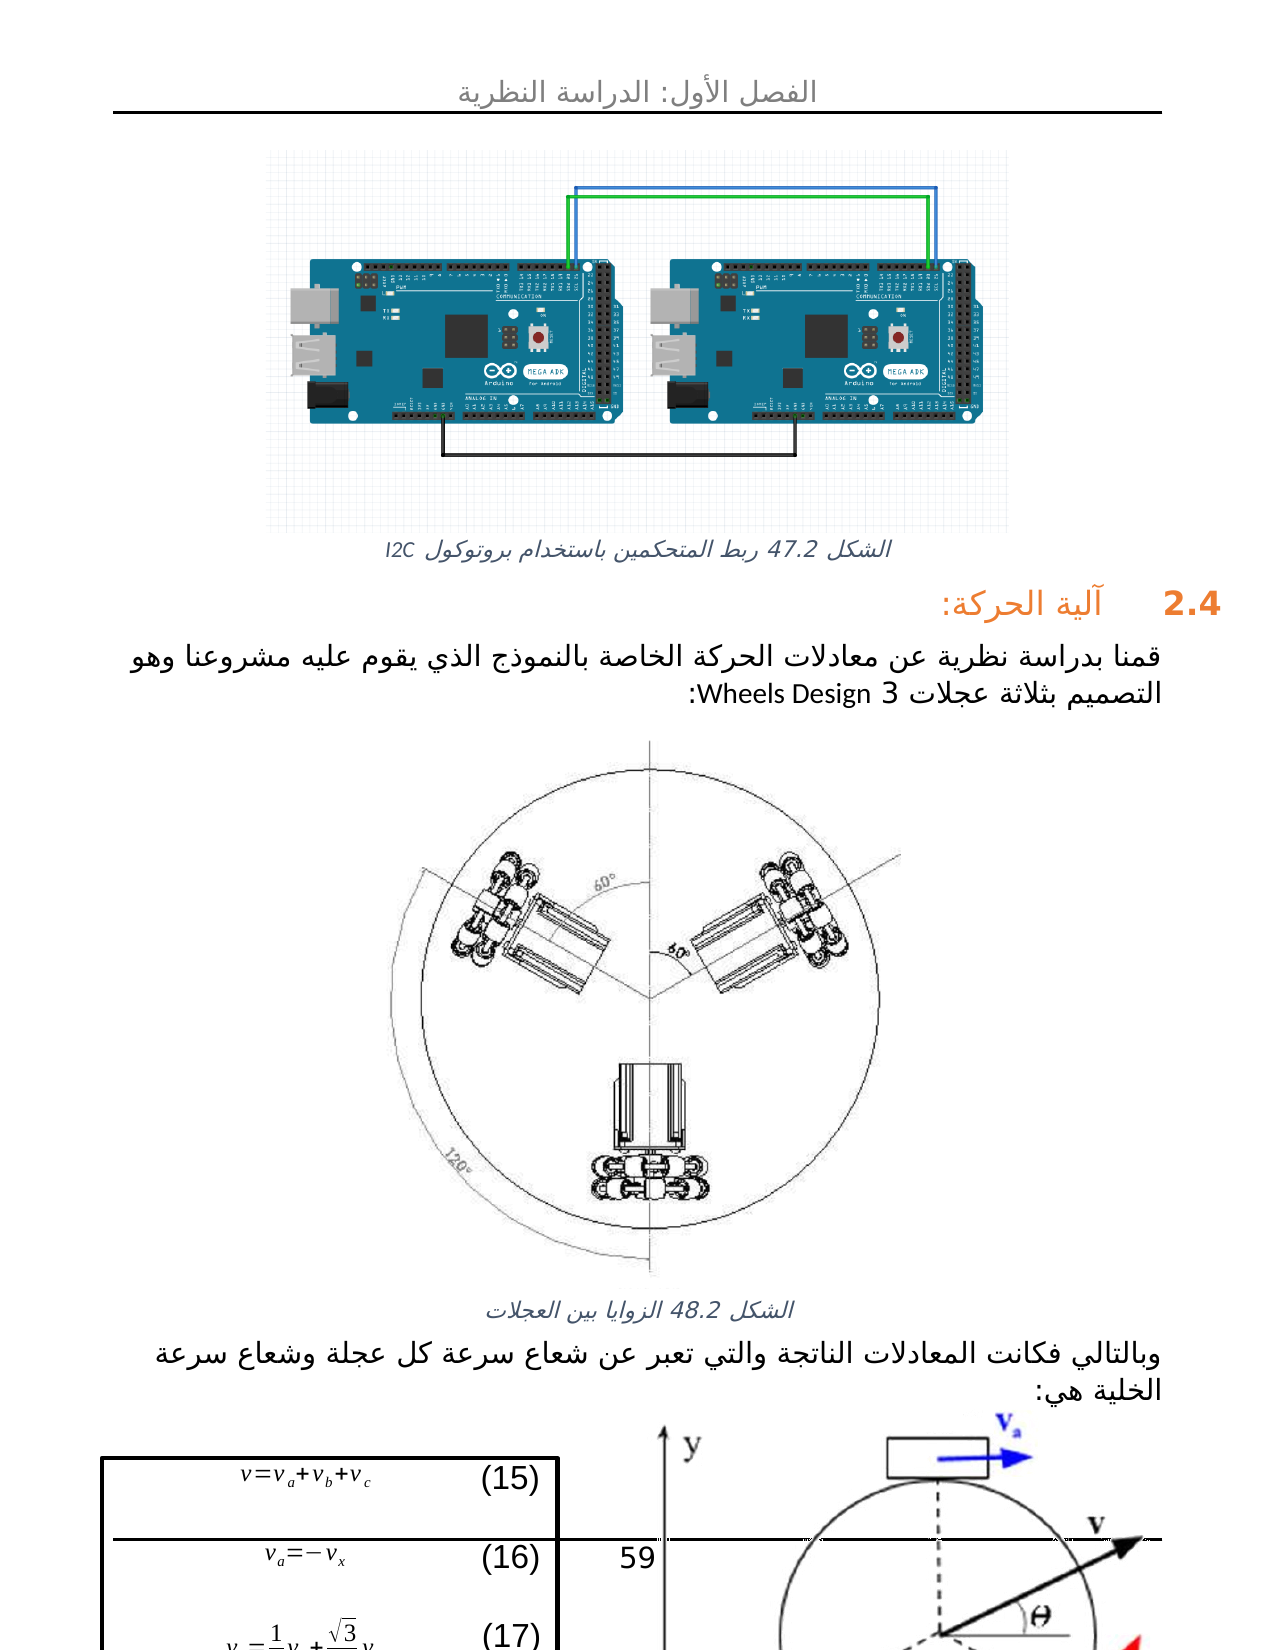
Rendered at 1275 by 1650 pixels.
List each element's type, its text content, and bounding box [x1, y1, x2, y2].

picture [369, 727, 906, 1289]
text قمنا بدراسة نظرية عن معادلات الحركة الخاصة بالنموذج الذي يقوم عليه مشروعنا وهو التصميم بثلاثة عجلات 3 Wheels Design: [112, 639, 1162, 711]
picture [265, 150, 1009, 533]
text وبالتالي فكانت المعادلات الناتجة والتي تعبر عن شعاع سرعة كل عجلة وشعاع سرعة الخلية هي: [112, 1337, 1162, 1407]
picture [608, 1403, 1204, 1650]
subtitle آلية الحركة: [112, 584, 1162, 623]
